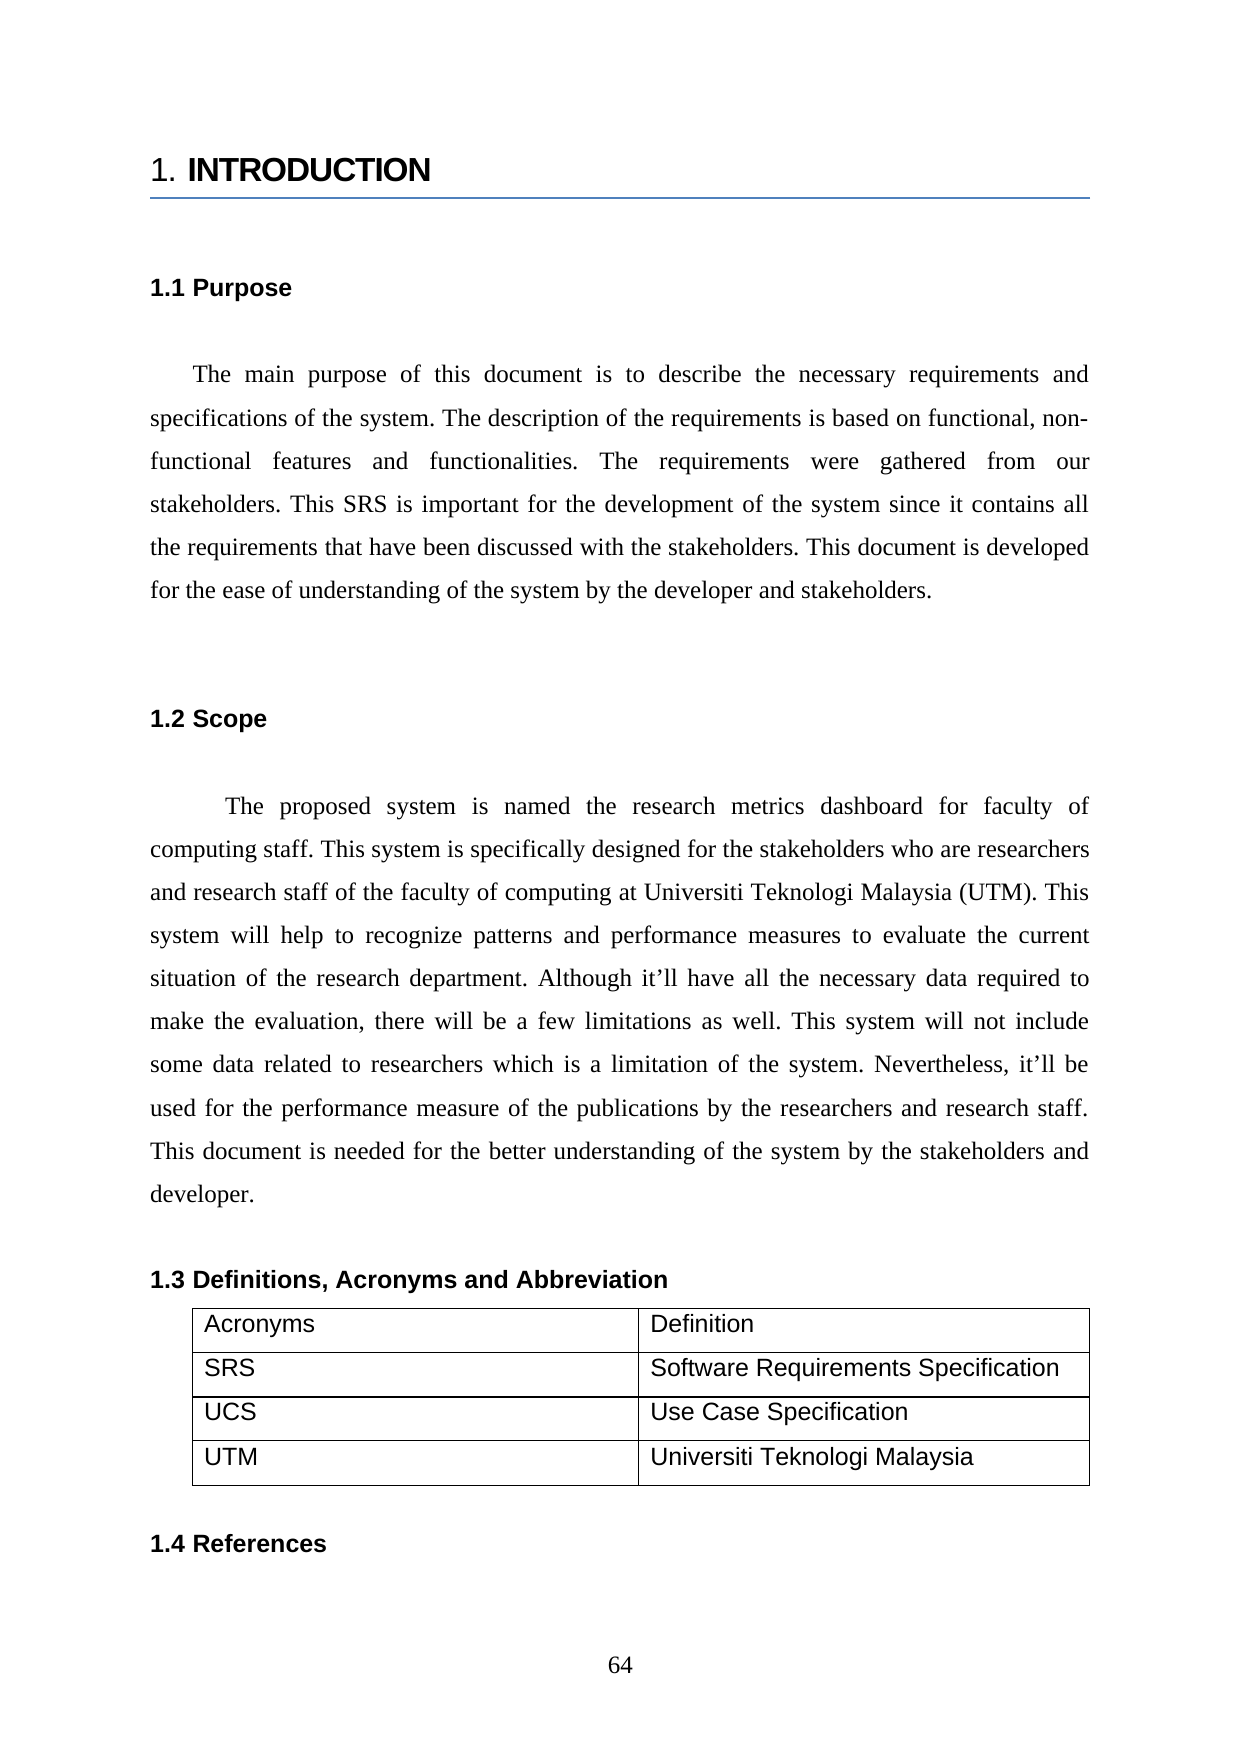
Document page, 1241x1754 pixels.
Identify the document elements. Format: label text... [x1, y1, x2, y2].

list References [150, 1529, 1090, 1557]
list Scope [150, 704, 1090, 733]
list Definitions, Acronyms and Abbreviation [150, 1265, 1090, 1294]
table_cell Software Requirements Specification [639, 1353, 1089, 1396]
table_cell SRS [193, 1353, 638, 1396]
title Introduction [150, 150, 1090, 197]
table_header Acronyms [193, 1309, 638, 1352]
text The proposed system is named the research metrics dashboard for faculty of computing staff. This system is specifically designed for the stakeholders who are researchers and research staff of the faculty of computing at Universiti Teknologi Malaysia (UTM). This system will help to recognize patterns and performance measures to evaluate the current situation of the research department. Although it’ll have all the necessary data required to make the evaluation, there will be a few limitations as well. This system will not include some data related to researchers which is a limitation of the system. Nevertheless, it’ll be used for the performance measure of the publications by the researchers and research staff. This document is needed for the better understanding of the system by the stakeholders and developer. [150, 791, 1090, 1208]
table_header Definition [639, 1309, 1089, 1352]
table_cell Universiti Teknologi Malaysia [639, 1441, 1089, 1484]
list Purpose [150, 273, 1090, 302]
table_cell UTM [193, 1441, 638, 1484]
list The main purpose of this document is to describe the necessary requirements and specifications of the system. The description of the requirements is based on functional, non-functional features and functionalities. The requirements were gathered from our stakeholders. This SRS is important for the development of the system since it contains all the requirements that have been discussed with the stakeholders. This document is developed for the ease of understanding of the system by the developer and stakeholders. [150, 359, 1090, 604]
table_cell Use Case Specification [639, 1398, 1089, 1440]
table_cell UCS [193, 1398, 638, 1440]
